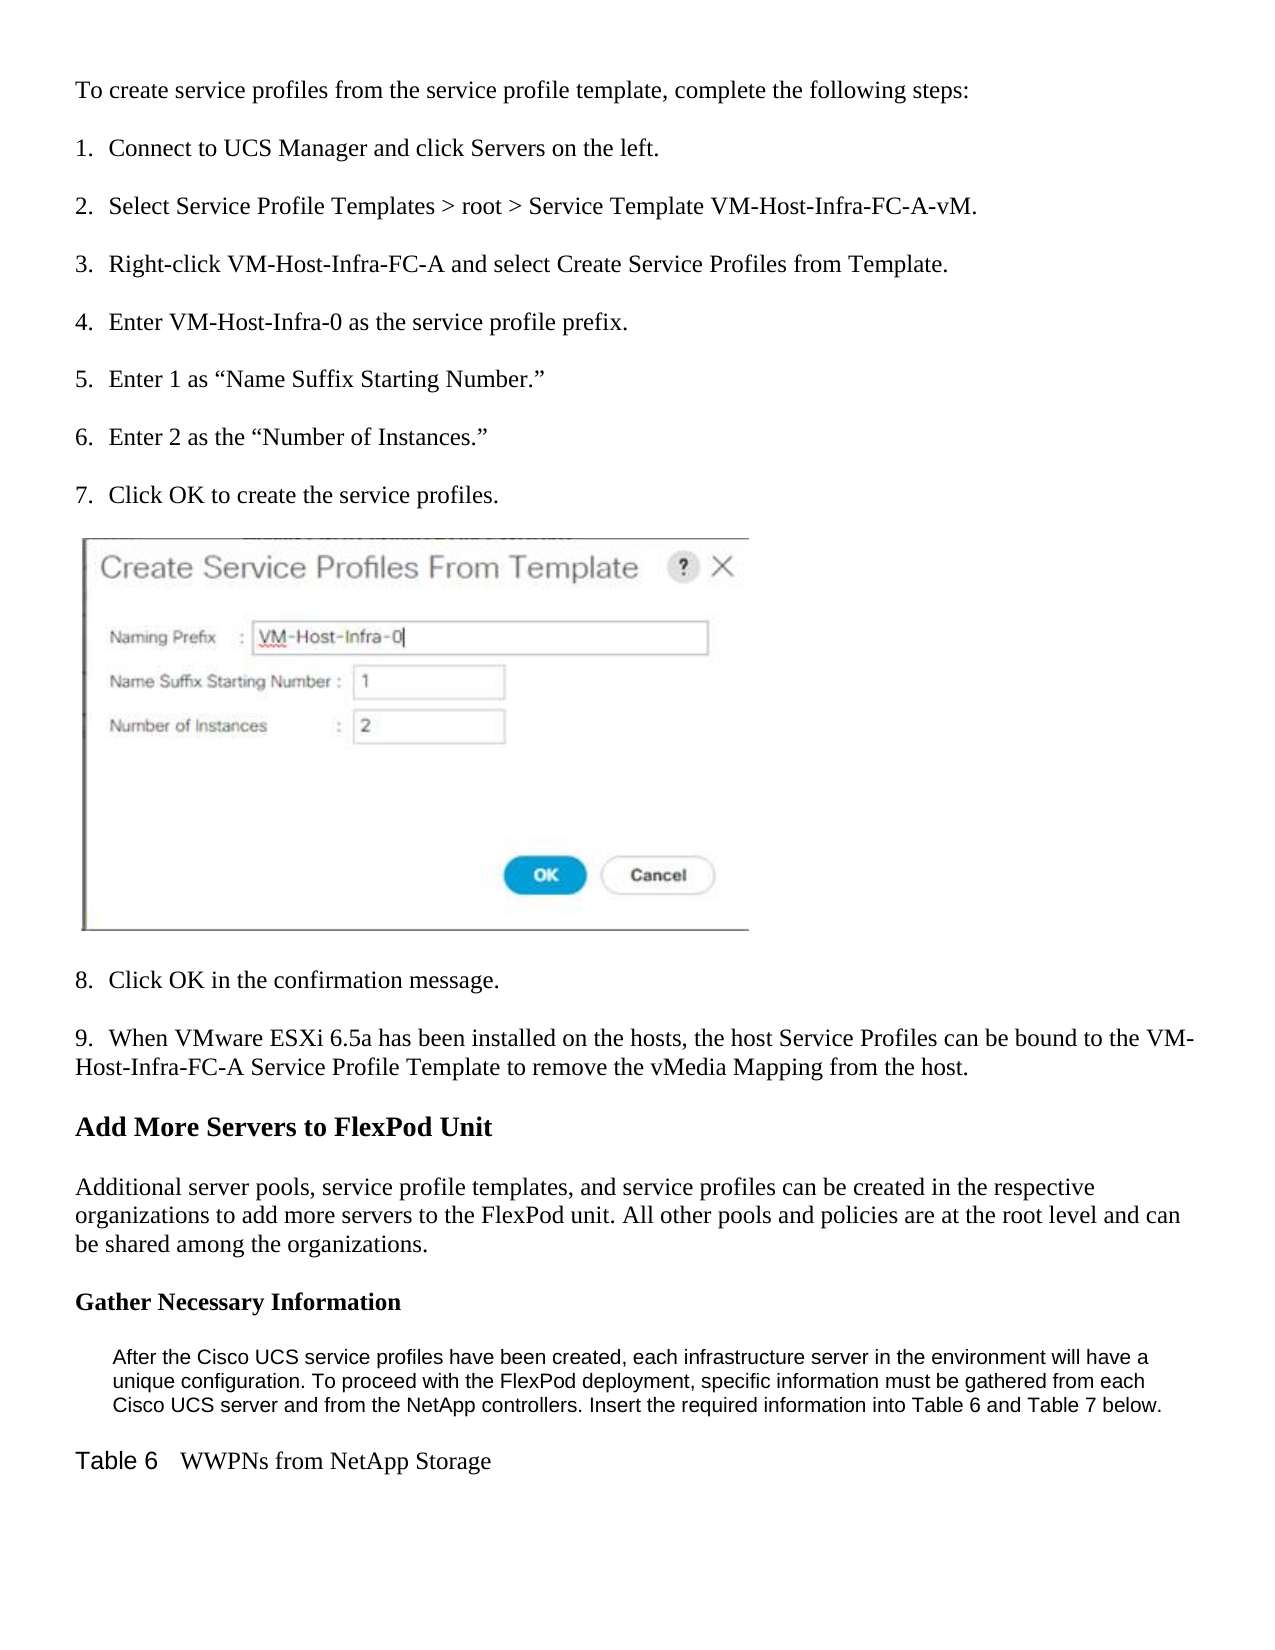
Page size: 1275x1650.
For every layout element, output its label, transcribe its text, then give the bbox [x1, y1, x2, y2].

text 7. Click OK to create the service profiles. [75, 480, 1200, 509]
text 6. Enter 2 as the “Number of Instances.” [75, 422, 1200, 451]
text Table 6 WWPNs from NetApp Storage [75, 1446, 1200, 1475]
text 9. When VMware ESXi 6.5a has been installed on the hosts, the host Service Profiles can be bound to the VM-Host-Infra-FC-A Service Profile Template to remove the vMedia Mapping from the host. [75, 1023, 1200, 1081]
text 1. Connect to UCS Manager and click Servers on the left. [75, 133, 1200, 162]
text 5. Enter 1 as “Name Suffix Starting Number.” [75, 364, 1200, 393]
text Add More Servers to FlexPod Unit [75, 1110, 1200, 1142]
text Gather Necessary Information [75, 1287, 1200, 1316]
text To create service profiles from the service profile template, complete the following steps: [75, 75, 1200, 104]
text 2. Select Service Profile Templates > root > Service Template VM-Host-Infra-FC-A-vM. [75, 191, 1200, 219]
text 3. Right-click VM-Host-Infra-FC-A and select Create Service Profiles from Template. [75, 249, 1200, 277]
picture [81, 538, 749, 931]
text After the Cisco UCS service profiles have been created, each infrastructure server in the environment will have a unique configuration. To proceed with the FlexPod deployment, specific information must be gathered from each Cisco UCS server and from the NetApp controllers. Insert the required information into Table 6 and Table 7 below. [112, 1345, 1200, 1417]
text 8. Click OK in the confirmation message. [75, 965, 1200, 994]
text Additional server pools, service profile templates, and service profiles can be created in the respective organizations to add more servers to the FlexPod unit. All other pools and policies are at the root level and can be shared among the organizations. [75, 1172, 1200, 1258]
text 4. Enter VM-Host-Infra-0 as the service profile prefix. [75, 307, 1200, 335]
